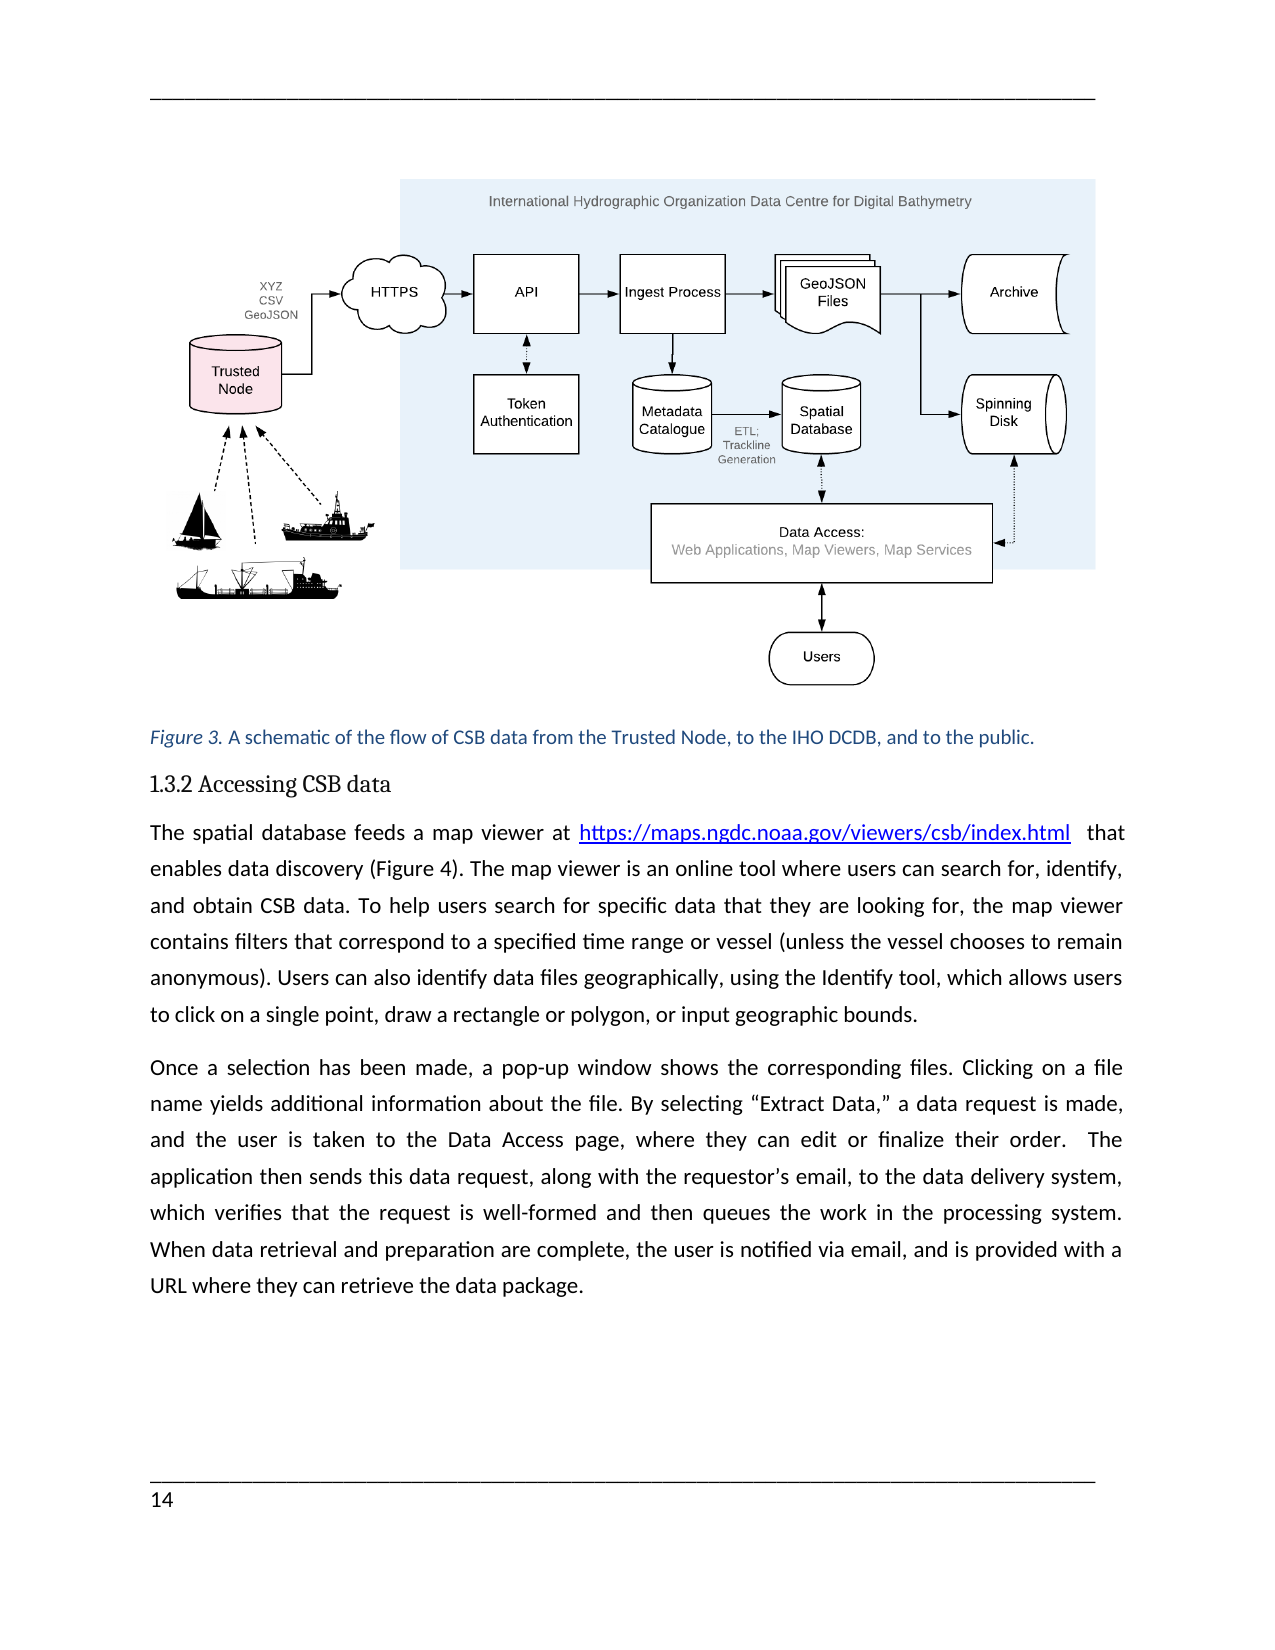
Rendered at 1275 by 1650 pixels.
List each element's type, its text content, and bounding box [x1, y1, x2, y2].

picture [150, 150, 1125, 706]
subtitle 1.3.2 Accessing CSB data [150, 770, 1125, 799]
text The spatial database feeds a map viewer at https://maps.ngdc.noaa.gov/viewers/csb/index.html that enables data discovery (Figure 4). The map viewer is an online tool where users can search for, identify, and obtain CSB data. To help users search for specific data that they are looking for, the map viewer contains filters that correspond to a specified time range or vessel (unless the vessel chooses to remain anonymous). Users can also identify data files geographically, using the Identify tool, which allows users to click on a single point, draw a rectangle or polygon, or input geographic bounds. [150, 818, 1125, 1028]
text Once a selection has been made, a pop-up window shows the corresponding files. Clicking on a file name yields additional information about the file. By selecting “Extract Data,” a data request is made, and the user is taken to the Data Access page, where they can edit or finalize their order. The application then sends this data request, along with the requestor’s email, to the data delivery system, which verifies that the request is well-formed and then queues the work in the processing system. When data retrieval and preparation are complete, the user is notified via email, and is provided with a URL where they can retrieve the data package. [150, 1053, 1125, 1299]
text Figure 3. A schematic of the flow of CSB data from the Trusted Node, to the IHO DCDB, and to the public. [150, 724, 1125, 749]
